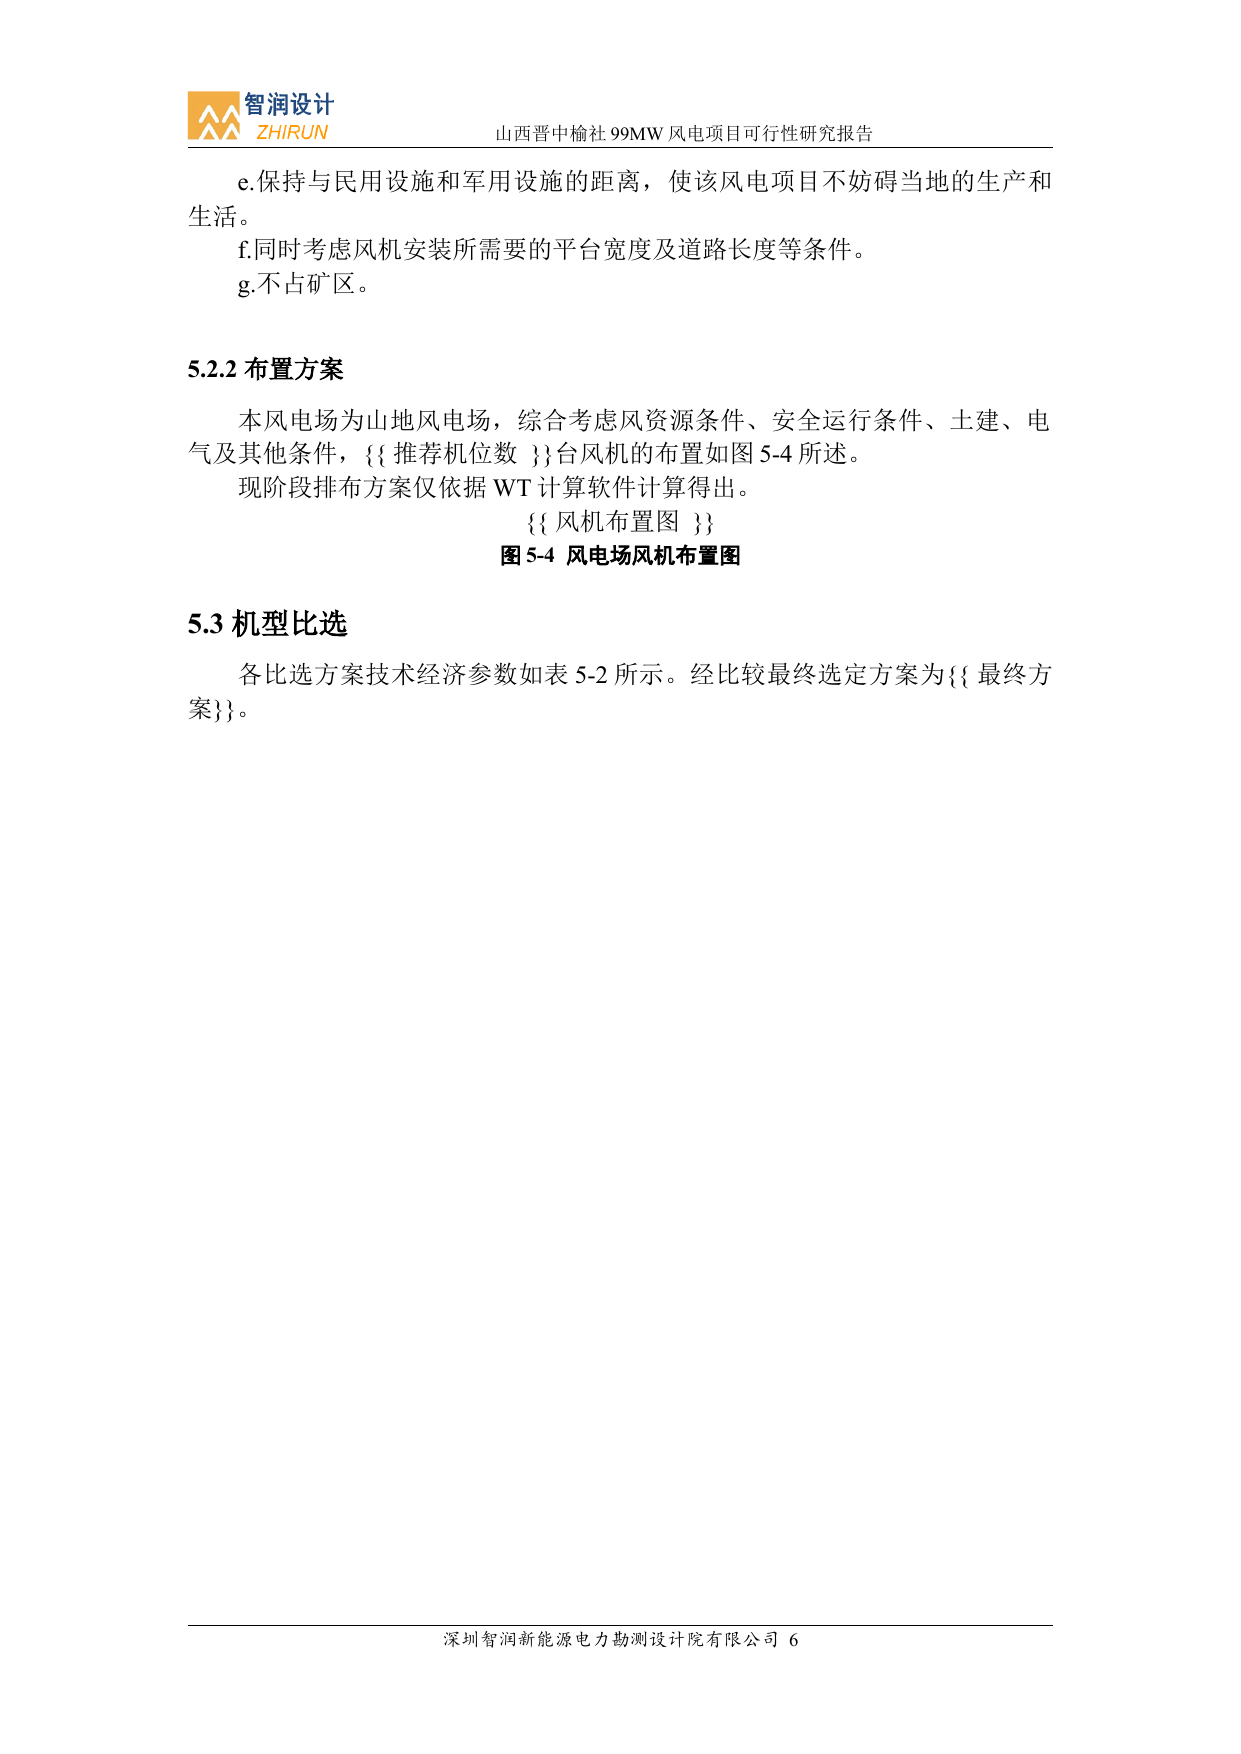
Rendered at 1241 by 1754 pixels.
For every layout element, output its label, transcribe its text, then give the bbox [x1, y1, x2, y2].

text e.保持与民用设施和军用设施的距离，使该风电项目不妨碍当地的生产和生活。 [187, 164, 1053, 232]
text 图5-4 风电场风机布置图 [187, 537, 1053, 571]
text f.同时考虑风机安装所需要的平台宽度及道路长度等条件。 [187, 232, 1053, 266]
text 现阶段排布方案仅依据WT计算软件计算得出。 [187, 469, 1053, 503]
picture [187, 88, 335, 141]
text g.不占矿区。 [187, 266, 1053, 300]
text 各比选方案技术经济参数如表5-2所示。经比较最终选定方案为{{ 最终方案}}。 [187, 656, 1053, 724]
text 本风电场为山地风电场，综合考虑风资源条件、安全运行条件、土建、电气及其他条件，{{ 推荐机位数 }}台风机的布置如图5-4所述。 [187, 402, 1053, 469]
text {{ 风机布置图 }} [187, 503, 1053, 537]
title 5.2.2 布置方案 [187, 351, 1053, 384]
subtitle 5.3 机型比选 [187, 588, 1053, 656]
